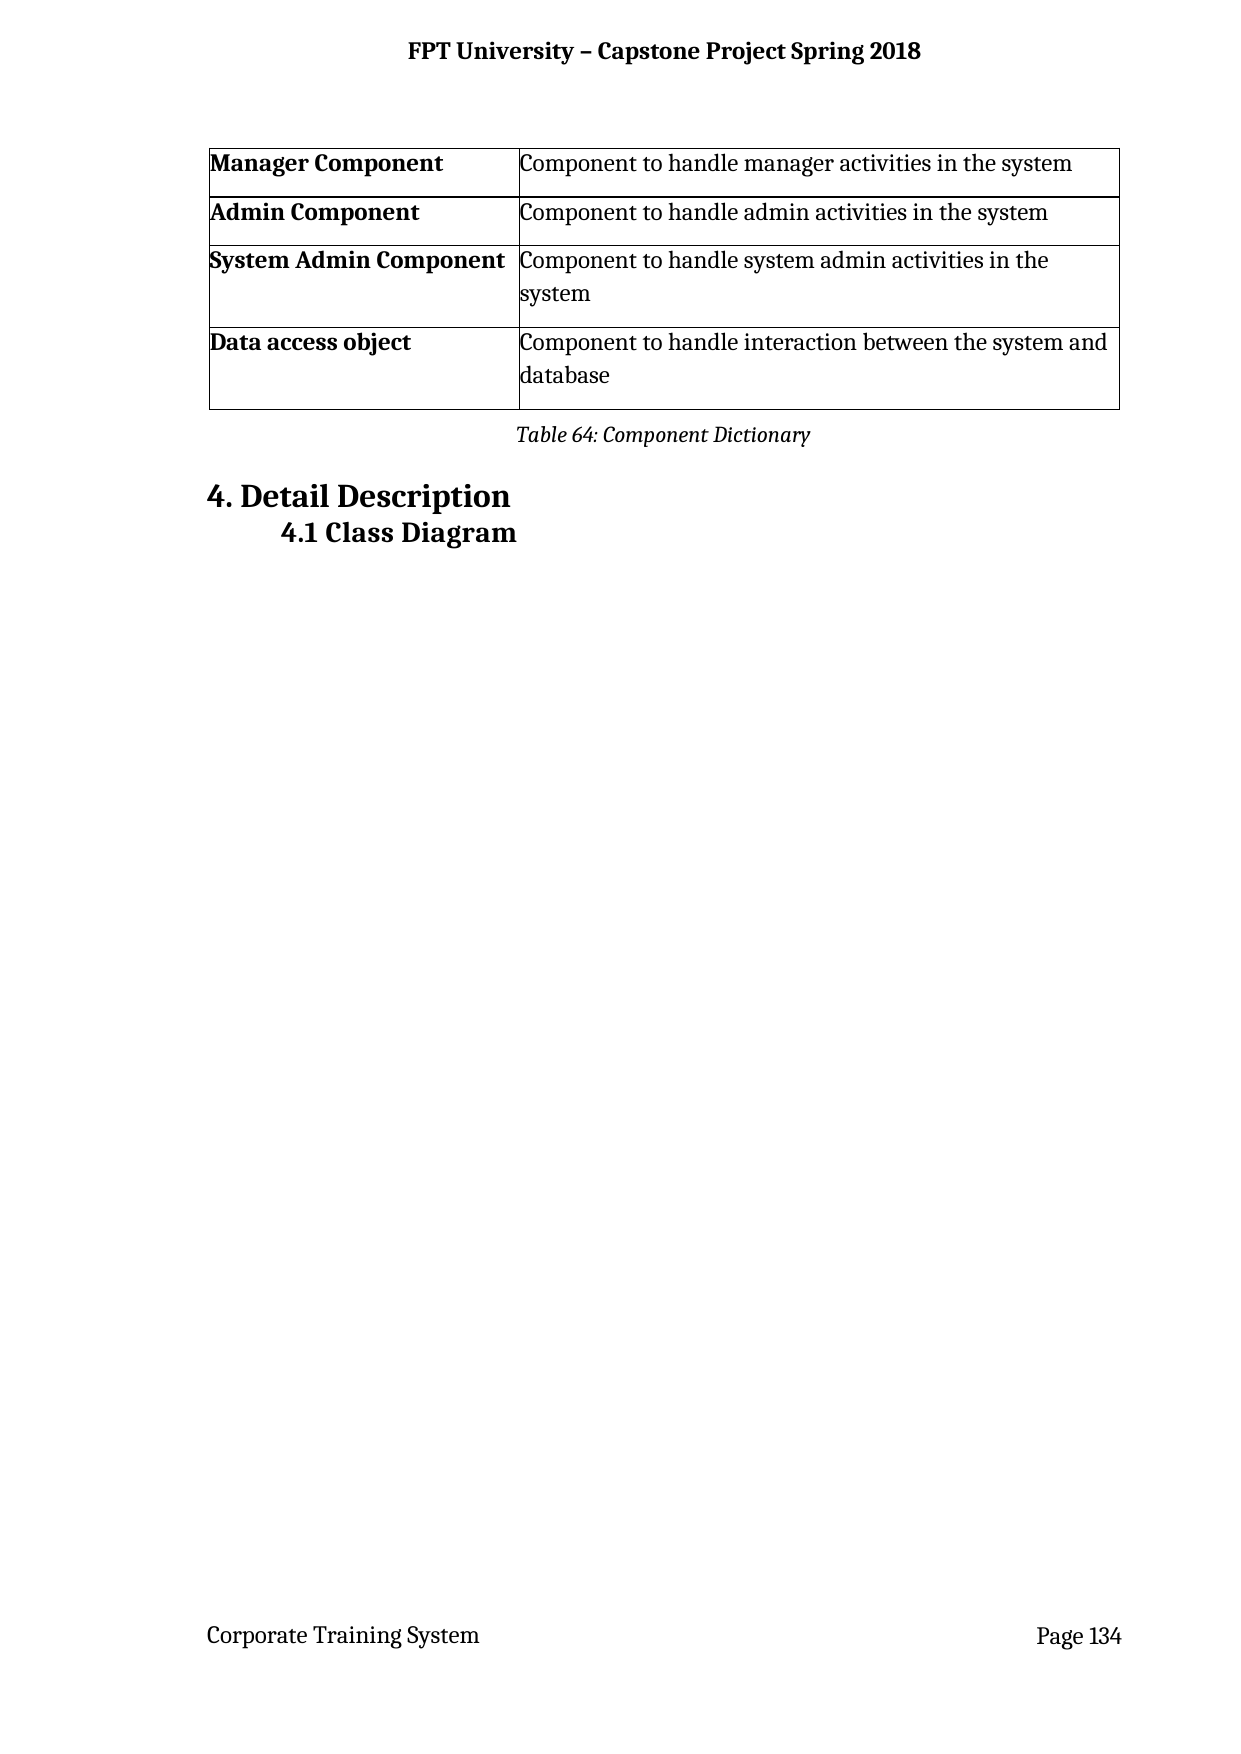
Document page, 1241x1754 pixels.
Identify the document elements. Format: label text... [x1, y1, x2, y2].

table_cell Data access object [210, 328, 519, 409]
table_cell Component to handle system admin activities in the system [520, 246, 1119, 327]
table_cell Admin Component [210, 198, 519, 245]
table_cell Component to handle admin activities in the system [520, 198, 1119, 245]
table_cell System Admin Component [210, 246, 519, 327]
table_cell Component to handle interaction between the system and database [520, 328, 1119, 409]
table_cell Component to handle manager activities in the system [520, 149, 1119, 196]
table_cell Manager Component [210, 149, 519, 196]
text 4. Detail Description [207, 477, 1122, 516]
text 4.1 Class Diagram [281, 516, 1124, 549]
